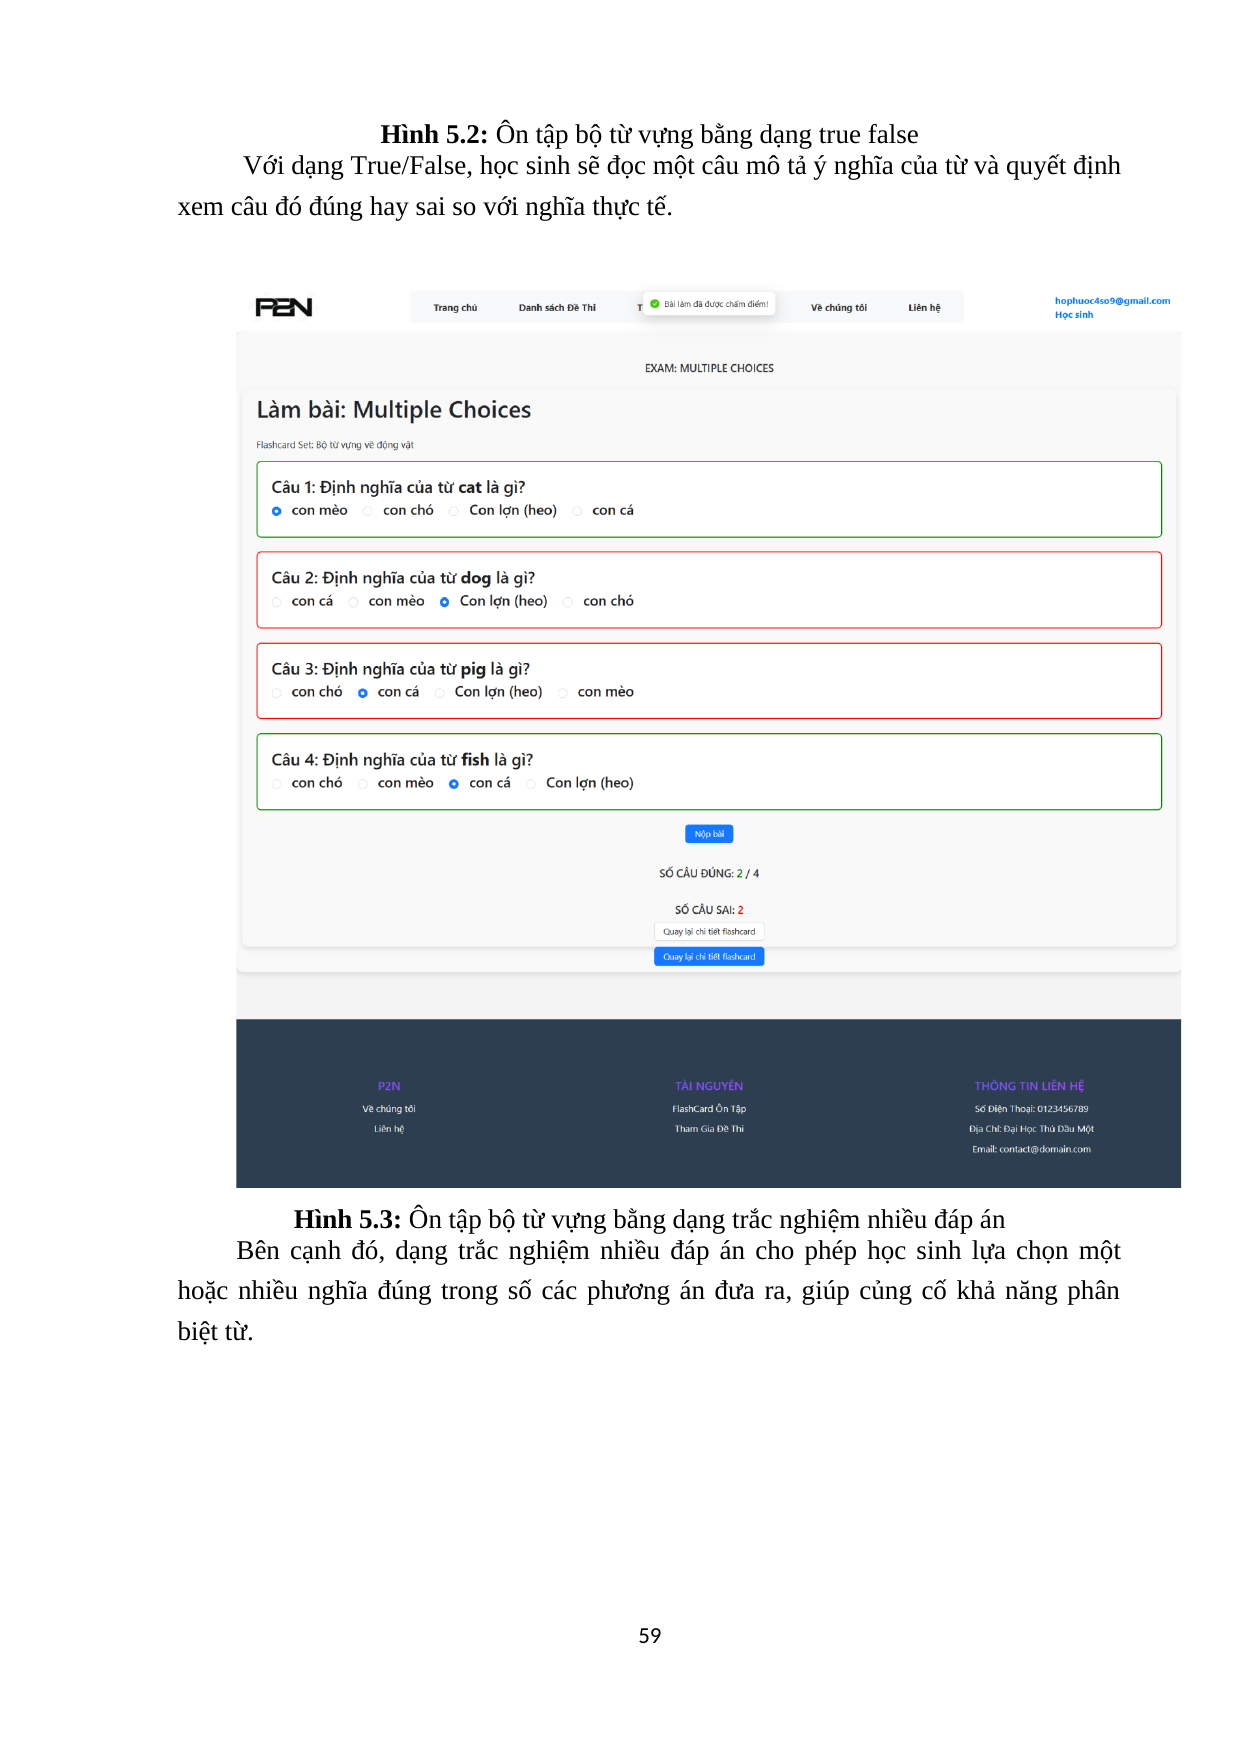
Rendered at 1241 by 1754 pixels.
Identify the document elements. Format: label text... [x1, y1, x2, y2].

picture [236, 283, 1182, 1188]
text Ôn tập bộ từ vựng bằng dạng trắc nghiệm nhiều đáp án [177, 1203, 1122, 1234]
text Bên cạnh đó, dạng trắc nghiệm nhiều đáp án cho phép học sinh lựa chọn một hoặc nhiều nghĩa đúng trong số các phương án đưa ra, giúp củng cố khả năng phân biệt từ. [177, 1234, 1122, 1346]
text Ôn tập bộ từ vựng bằng dạng true false [177, 118, 1122, 149]
text Với dạng True/False, học sinh sẽ đọc một câu mô tả ý nghĩa của từ và quyết định xem câu đó đúng hay sai so với nghĩa thực tế. [177, 149, 1122, 221]
